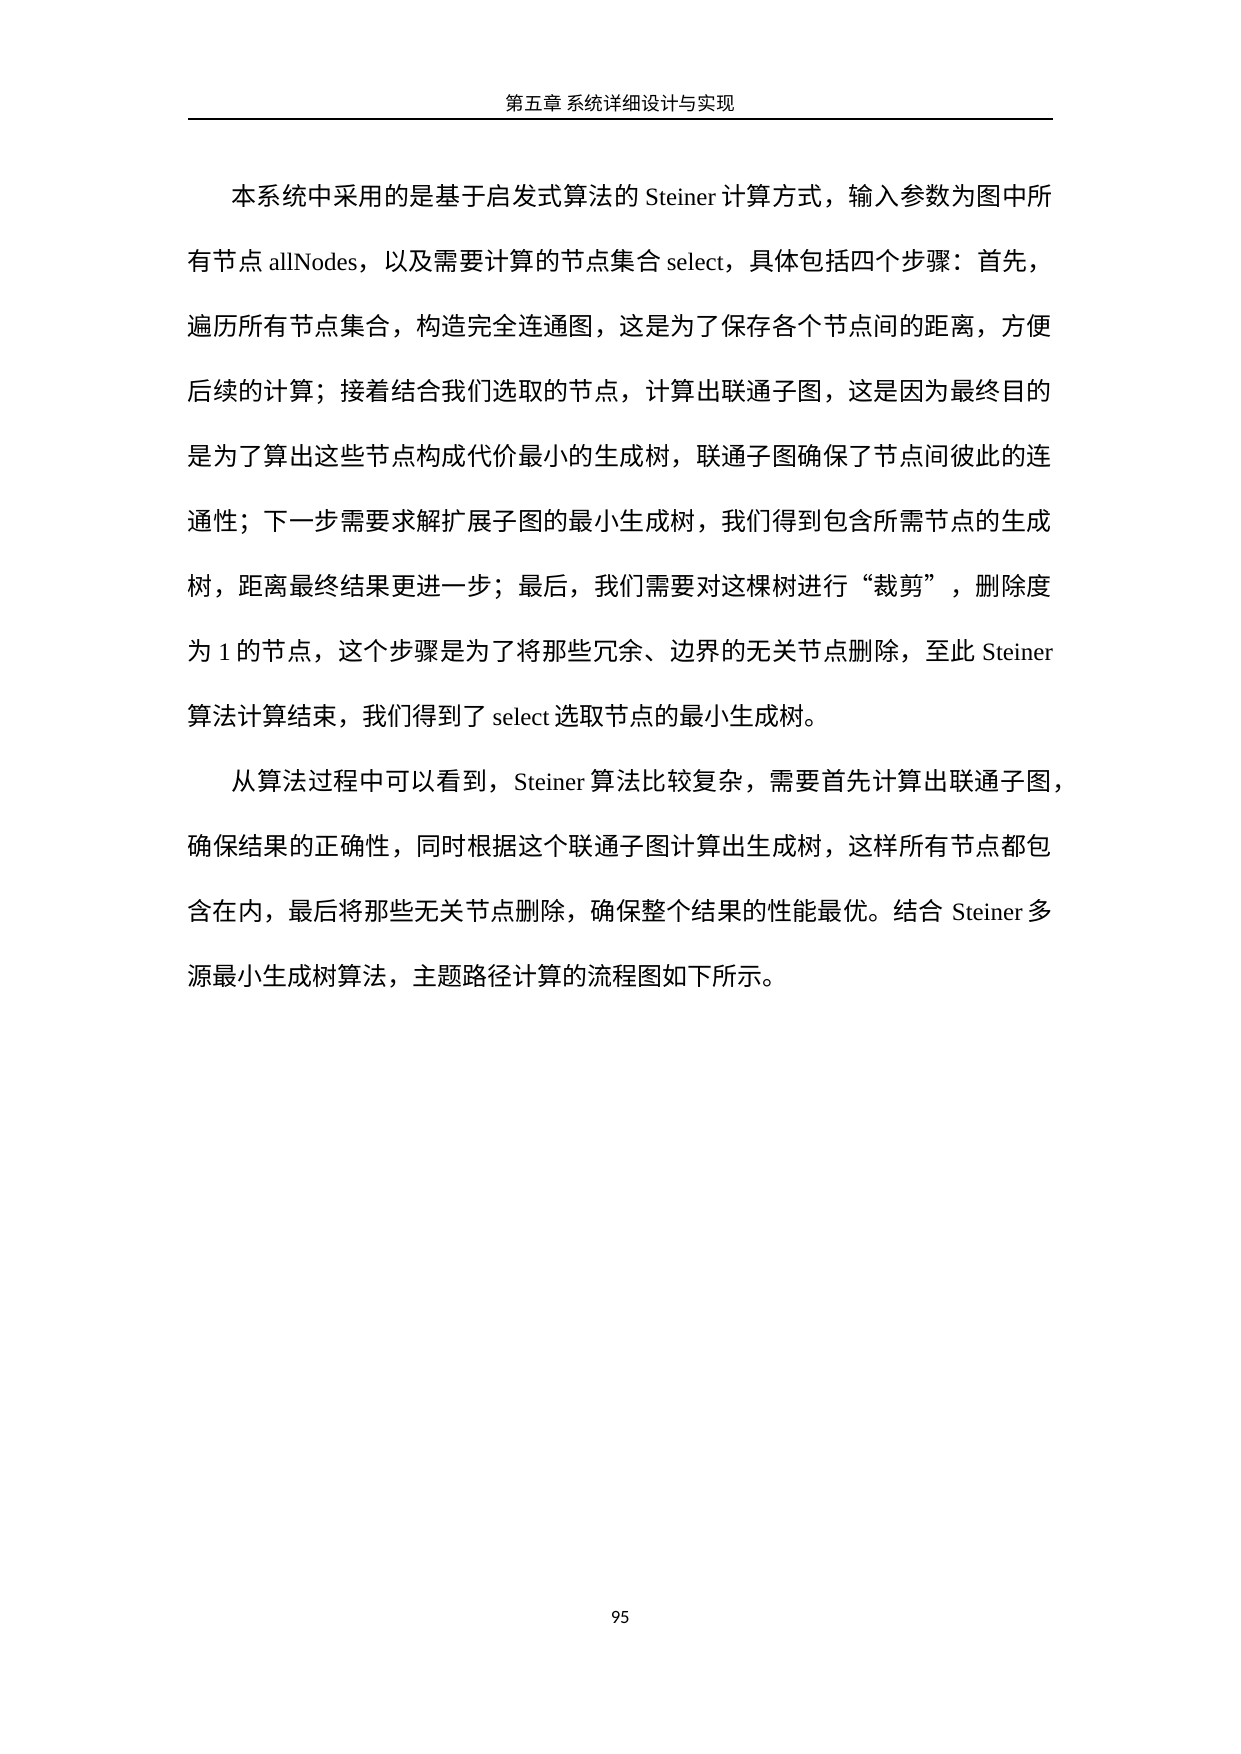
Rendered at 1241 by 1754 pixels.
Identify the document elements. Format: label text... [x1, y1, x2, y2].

text 本系统中采用的是基于启发式算法的Steiner计算方式，输入参数为图中所有节点allNodes，以及需要计算的节点集合select，具体包括四个步骤：首先，遍历所有节点集合，构造完全连通图，这是为了保存各个节点间的距离，方便后续的计算；接着结合我们选取的节点，计算出联通子图，这是因为最终目的是为了算出这些节点构成代价最小的生成树，联通子图确保了节点间彼此的连通性；下一步需要求解扩展子图的最小生成树，我们得到包含所需节点的生成树，距离最终结果更进一步；最后，我们需要对这棵树进行“裁剪”，删除度为1的节点，这个步骤是为了将那些冗余、边界的无关节点删除，至此Steiner算法计算结束，我们得到了select选取节点的最小生成树。 [187, 162, 1053, 747]
text 从算法过程中可以看到，Steiner算法比较复杂，需要首先计算出联通子图，确保结果的正确性，同时根据这个联通子图计算出生成树，这样所有节点都包含在内，最后将那些无关节点删除，确保整个结果的性能最优。结合Steiner多源最小生成树算法，主题路径计算的流程图如下所示。 [187, 747, 1053, 1007]
